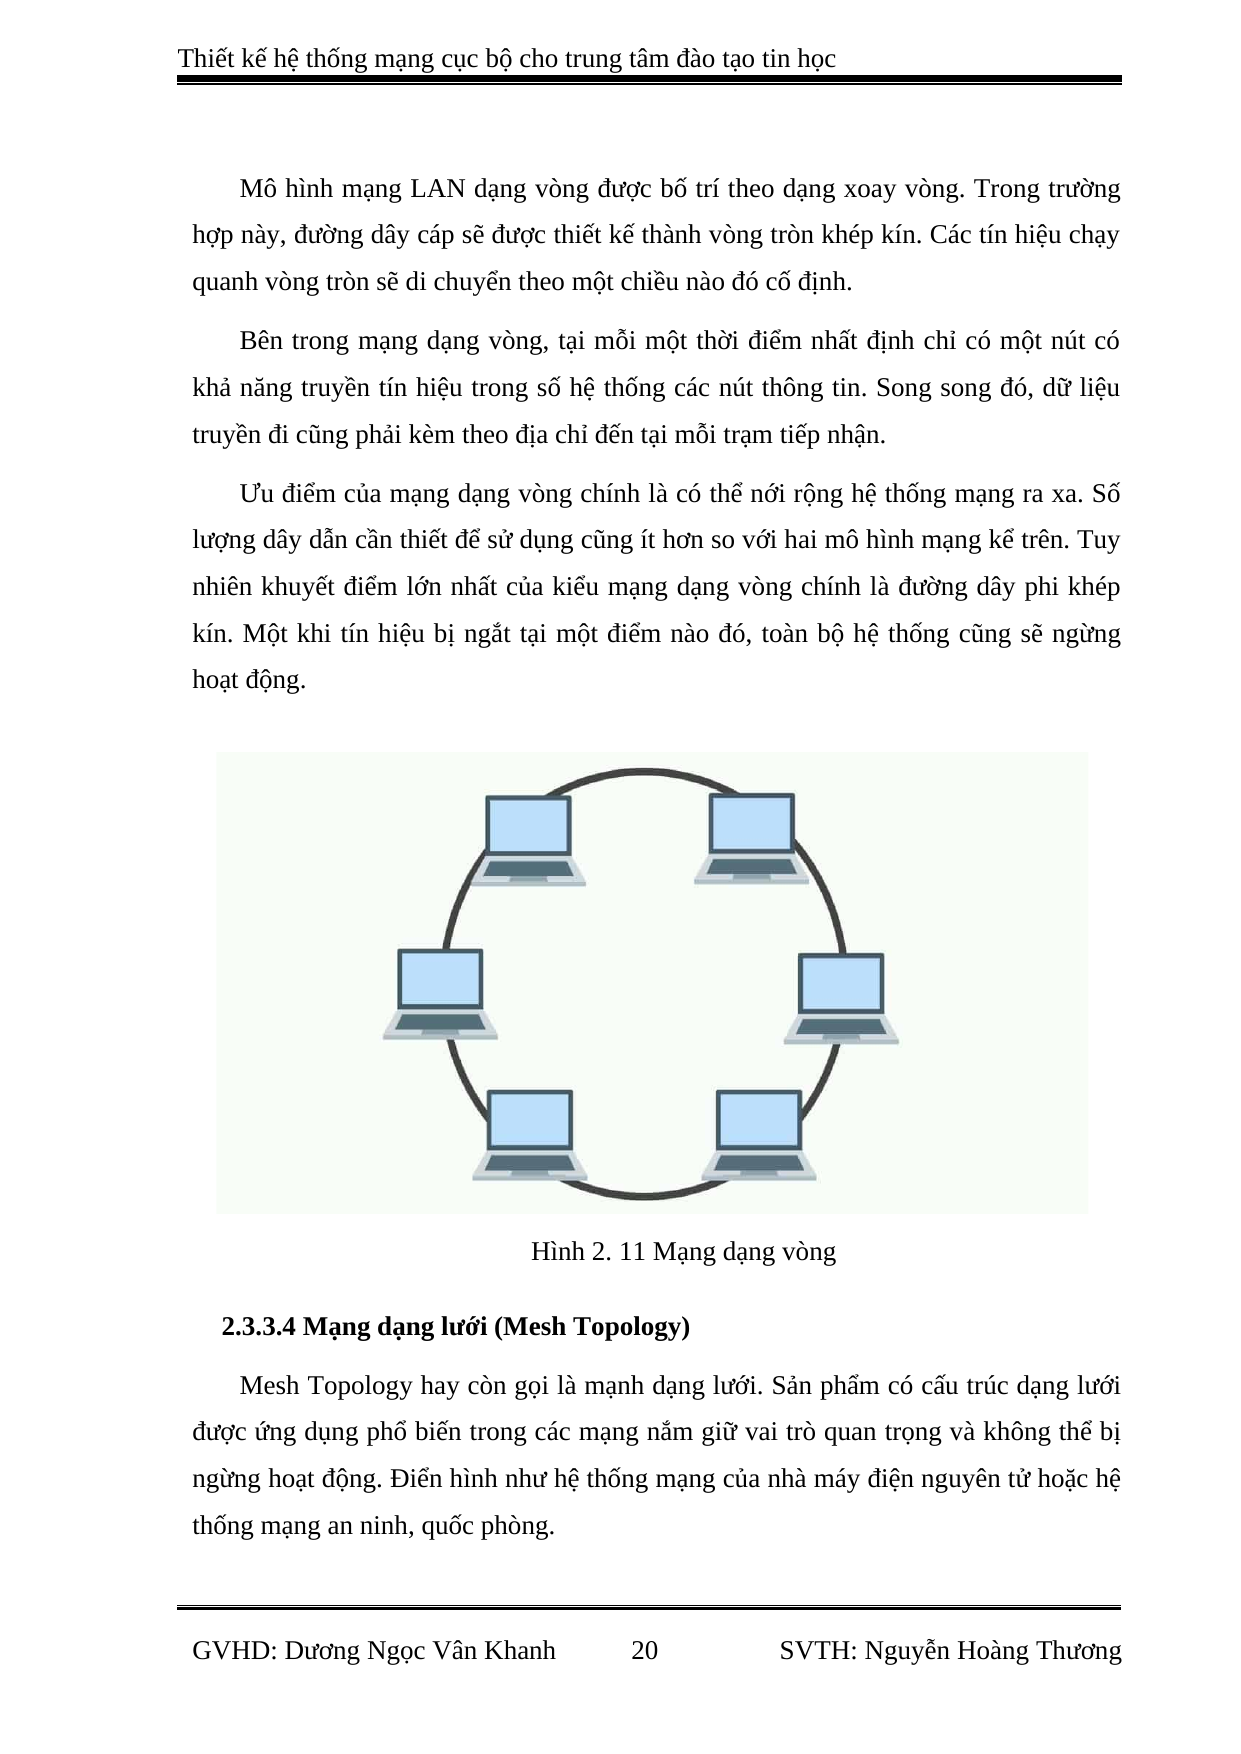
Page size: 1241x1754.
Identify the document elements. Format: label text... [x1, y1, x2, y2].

text Mesh Topology hay còn gọi là mạnh dạng lưới. Sản phẩm có cấu trúc dạng lưới được ứng dụng phổ biến trong các mạng nắm giữ vai trò quan trọng và không thể bị ngừng hoạt động. Điển hình như hệ thống mạng của nhà máy điện nguyên tử hoặc hệ thống mạng an ninh, quốc phòng. [192, 1369, 1122, 1540]
text Bên trong mạng dạng vòng, tại mỗi một thời điểm nhất định chỉ có một nút có khả năng truyền tín hiệu trong số hệ thống các nút thông tin. Song song đó, dữ liệu truyền đi cũng phải kèm theo địa chỉ đến tại mỗi trạm tiếp nhận. [192, 324, 1122, 449]
text Mô hình mạng LAN dạng vòng được bố trí theo dạng xoay vòng. Trong trường hợp này, đường dây cáp sẽ được thiết kế thành vòng tròn khép kín. Các tín hiệu chạy quanh vòng tròn sẽ di chuyển theo một chiều nào đó cố định. [192, 172, 1122, 296]
picture [216, 752, 1089, 1214]
text Ưu điểm của mạng dạng vòng chính là có thể nới rộng hệ thống mạng ra xa. Số lượng dây dẫn cần thiết để sử dụng cũng ít hơn so với hai mô hình mạng kể trên. Tuy nhiên khuyết điểm lớn nhất của kiểu mạng dạng vòng chính là đường dây phi khép kín. Một khi tín hiệu bị ngắt tại một điểm nào đó, toàn bộ hệ thống cũng sẽ ngừng hoạt động. [192, 477, 1122, 695]
